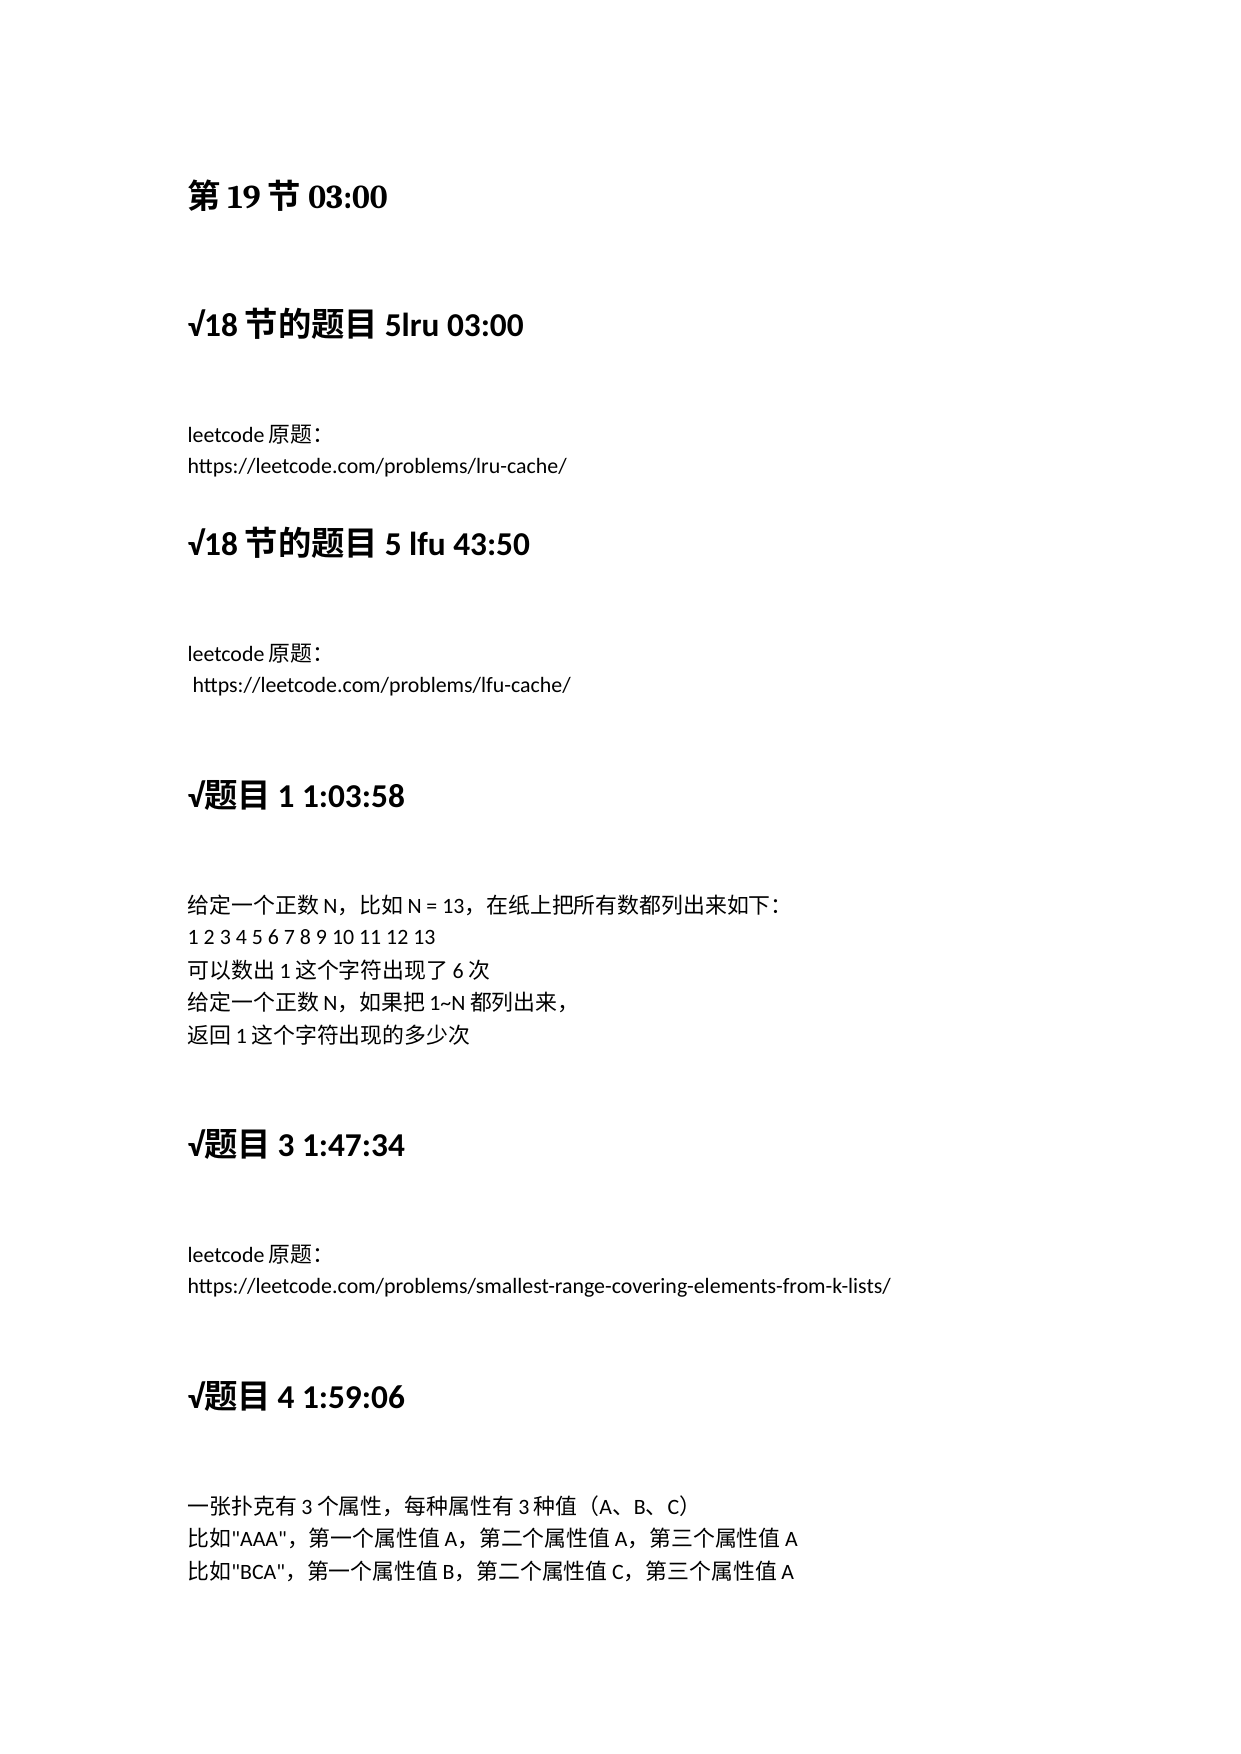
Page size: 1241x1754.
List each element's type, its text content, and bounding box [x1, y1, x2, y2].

subtitle 第19节 03:00 [187, 162, 1053, 227]
subtitle √题目4 1:59:06 [187, 1361, 1053, 1426]
text 给定一个正数N，如果把1~N都列出来， [187, 985, 1053, 1017]
subtitle √题目1 1:03:58 [187, 760, 1053, 825]
text 返回1这个字符出现的多少次 [187, 1017, 1053, 1050]
text 可以数出1这个字符出现了6次 [187, 952, 1053, 985]
text https://leetcode.com/problems/lfu-cache/ [187, 668, 1053, 701]
subtitle √18节的题目5lru 03:00 [187, 289, 1053, 354]
text leetcode原题： [187, 1237, 1053, 1269]
text https://leetcode.com/problems/lru-cache/ [187, 449, 1053, 481]
text 一张扑克有3个属性，每种属性有3种值（A、B、C） [187, 1488, 1053, 1521]
text 给定一个正数N，比如N = 13，在纸上把所有数都列出来如下： [187, 887, 1053, 920]
text leetcode原题： [187, 416, 1053, 449]
text 比如"AAA"，第一个属性值A，第二个属性值A，第三个属性值A [187, 1521, 1053, 1553]
text 比如"BCA"，第一个属性值B，第二个属性值C，第三个属性值A [187, 1553, 1053, 1586]
text leetcode原题： [187, 636, 1053, 668]
text https://leetcode.com/problems/smallest-range-covering-elements-from-k-lists/ [187, 1269, 1053, 1302]
subtitle √18节的题目5 lfu 43:50 [187, 508, 1053, 573]
subtitle √题目3 1:47:34 [187, 1109, 1053, 1174]
text 1 2 3 4 5 6 7 8 9 10 11 12 13 [187, 920, 1053, 952]
